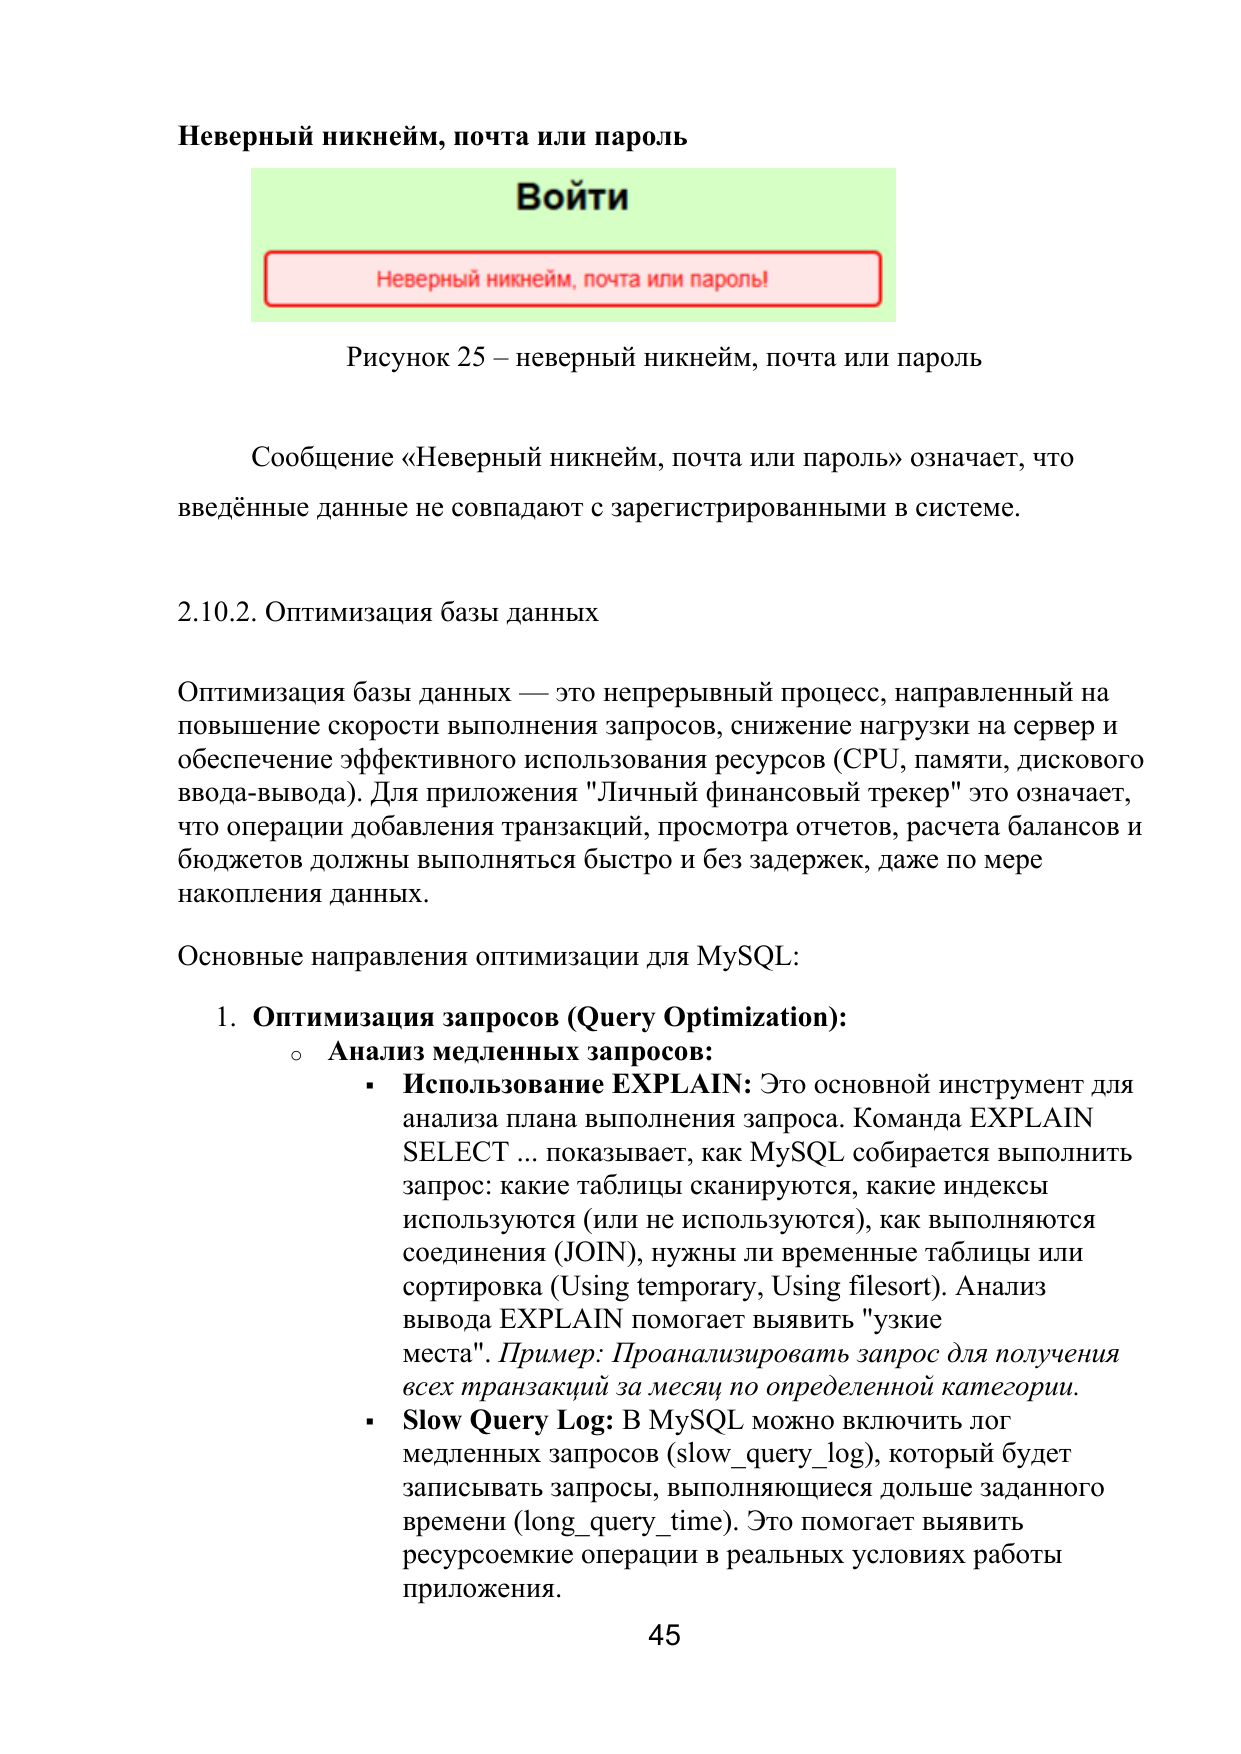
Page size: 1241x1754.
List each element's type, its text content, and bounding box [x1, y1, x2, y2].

list Анализ медленных запросов: [290, 1033, 1152, 1067]
text Оптимизация базы данных — это непрерывный процесс, направленный на повышение скорости выполнения запросов, снижение нагрузки на сервер и обеспечение эффективного использования ресурсов (CPU, памяти, дискового ввода-вывода). Для приложения "Личный финансовый трекер" это означает, что операции добавления транзакций, просмотра отчетов, расчета балансов и бюджетов должны выполняться быстро и без задержек, даже по мере накопления данных. [177, 674, 1152, 909]
text Основные направления оптимизации для MySQL: [177, 938, 1152, 971]
text Сообщение «Неверный никнейм, почта или пароль» означает, что введённые данные не совпадают с зарегистрированными в системе. [177, 439, 1152, 523]
text Неверный никнейм, почта или пароль [177, 118, 1152, 152]
list Использование EXPLAIN: Это основной инструмент для анализа плана выполнения запроса. Команда EXPLAIN SELECT ... показывает, как MySQL собирается выполнить запрос: какие таблицы сканируются, какие индексы используются (или не используются), как выполняются соединения (JOIN), нужны ли временные таблицы или сортировка (Using temporary, Using filesort). Анализ вывода EXPLAIN помогает выявить "узкие места". Пример: Проанализировать запрос для получения всех транзакций за месяц по определенной категории. [365, 1067, 1152, 1402]
picture [251, 168, 897, 322]
subtitle 2.10.2. Оптимизация базы данных [177, 594, 1152, 628]
list Оптимизация запросов (Query Optimization): [215, 999, 1152, 1033]
text Рисунок 25 – неверный никнейм, почта или пароль [177, 339, 1152, 372]
list Slow Query Log: В MySQL можно включить лог медленных запросов (slow_query_log), который будет записывать запросы, выполняющиеся дольше заданного времени (long_query_time). Это помогает выявить ресурсоемкие операции в реальных условиях работы приложения. [365, 1402, 1152, 1603]
